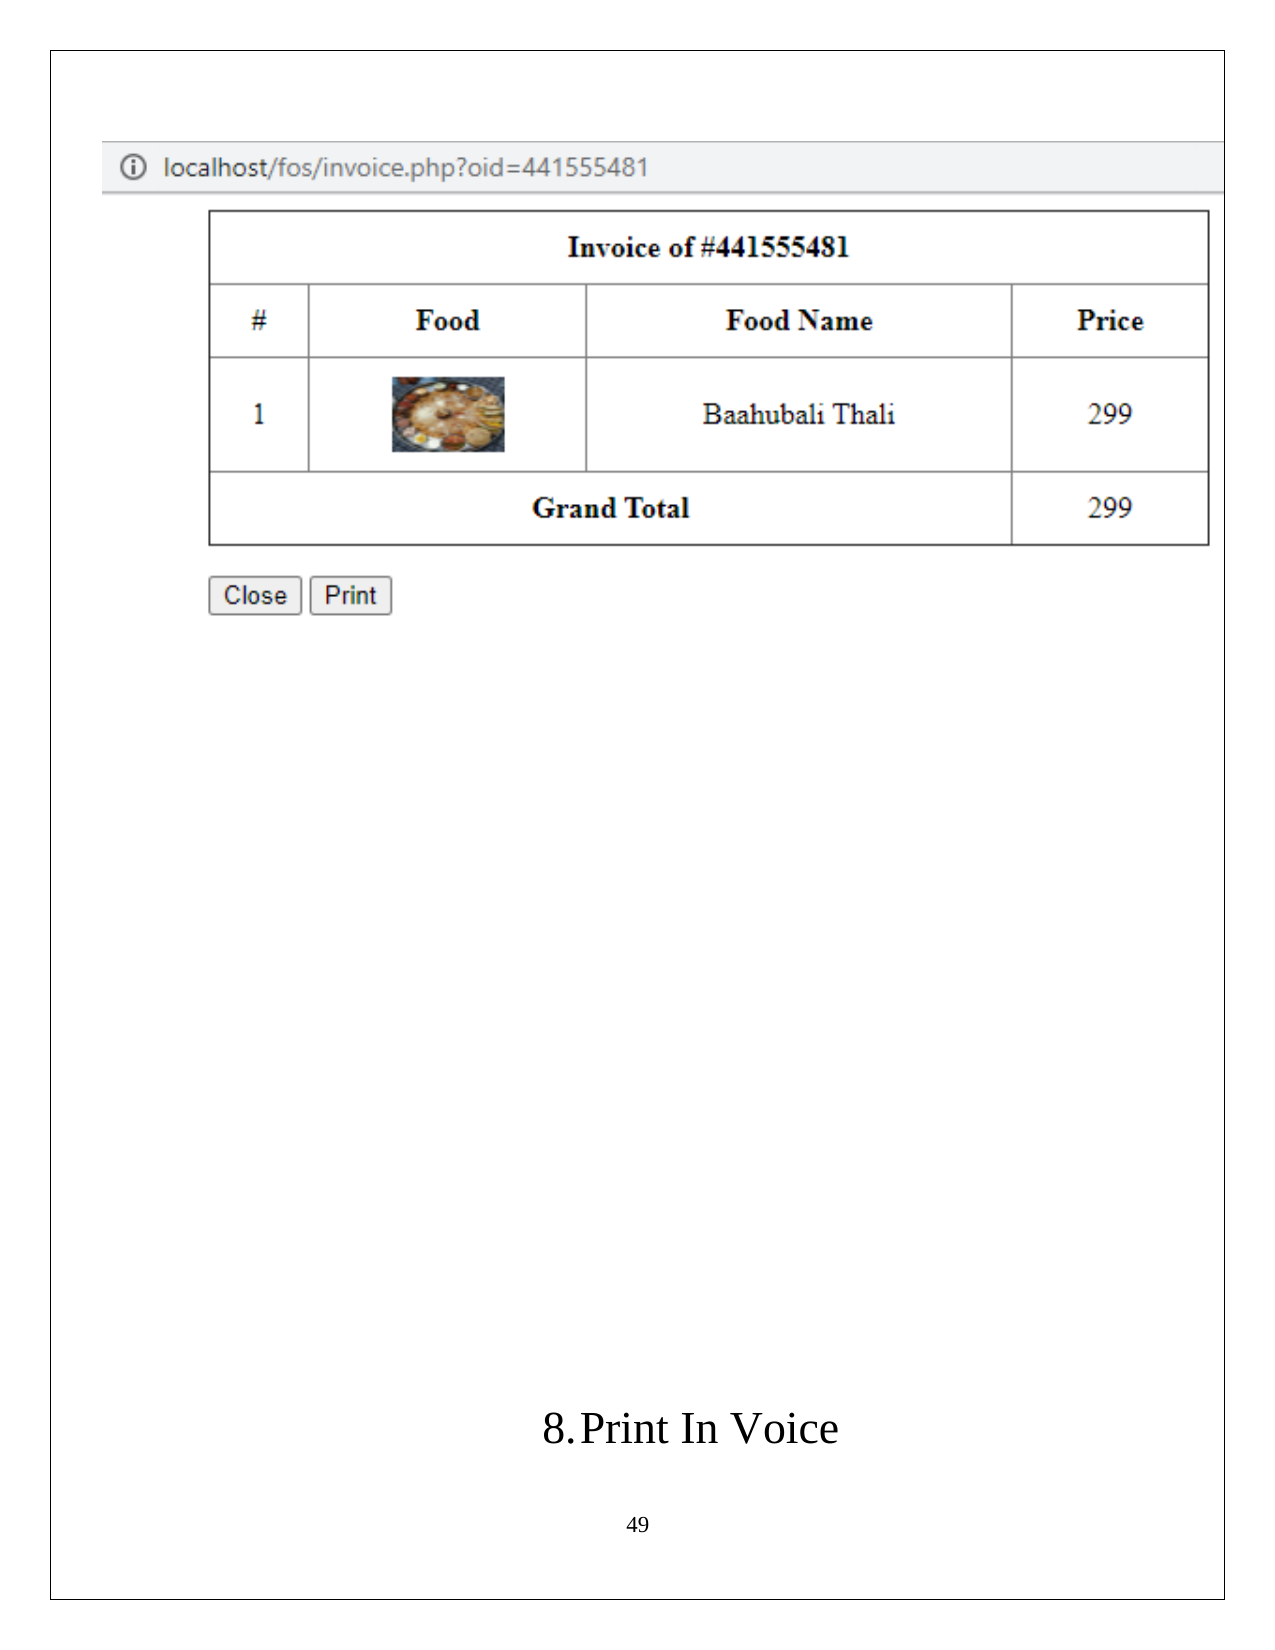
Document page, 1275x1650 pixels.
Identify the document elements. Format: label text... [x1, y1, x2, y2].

list Print In Voice [177, 1400, 1204, 1453]
picture [102, 141, 1224, 1295]
